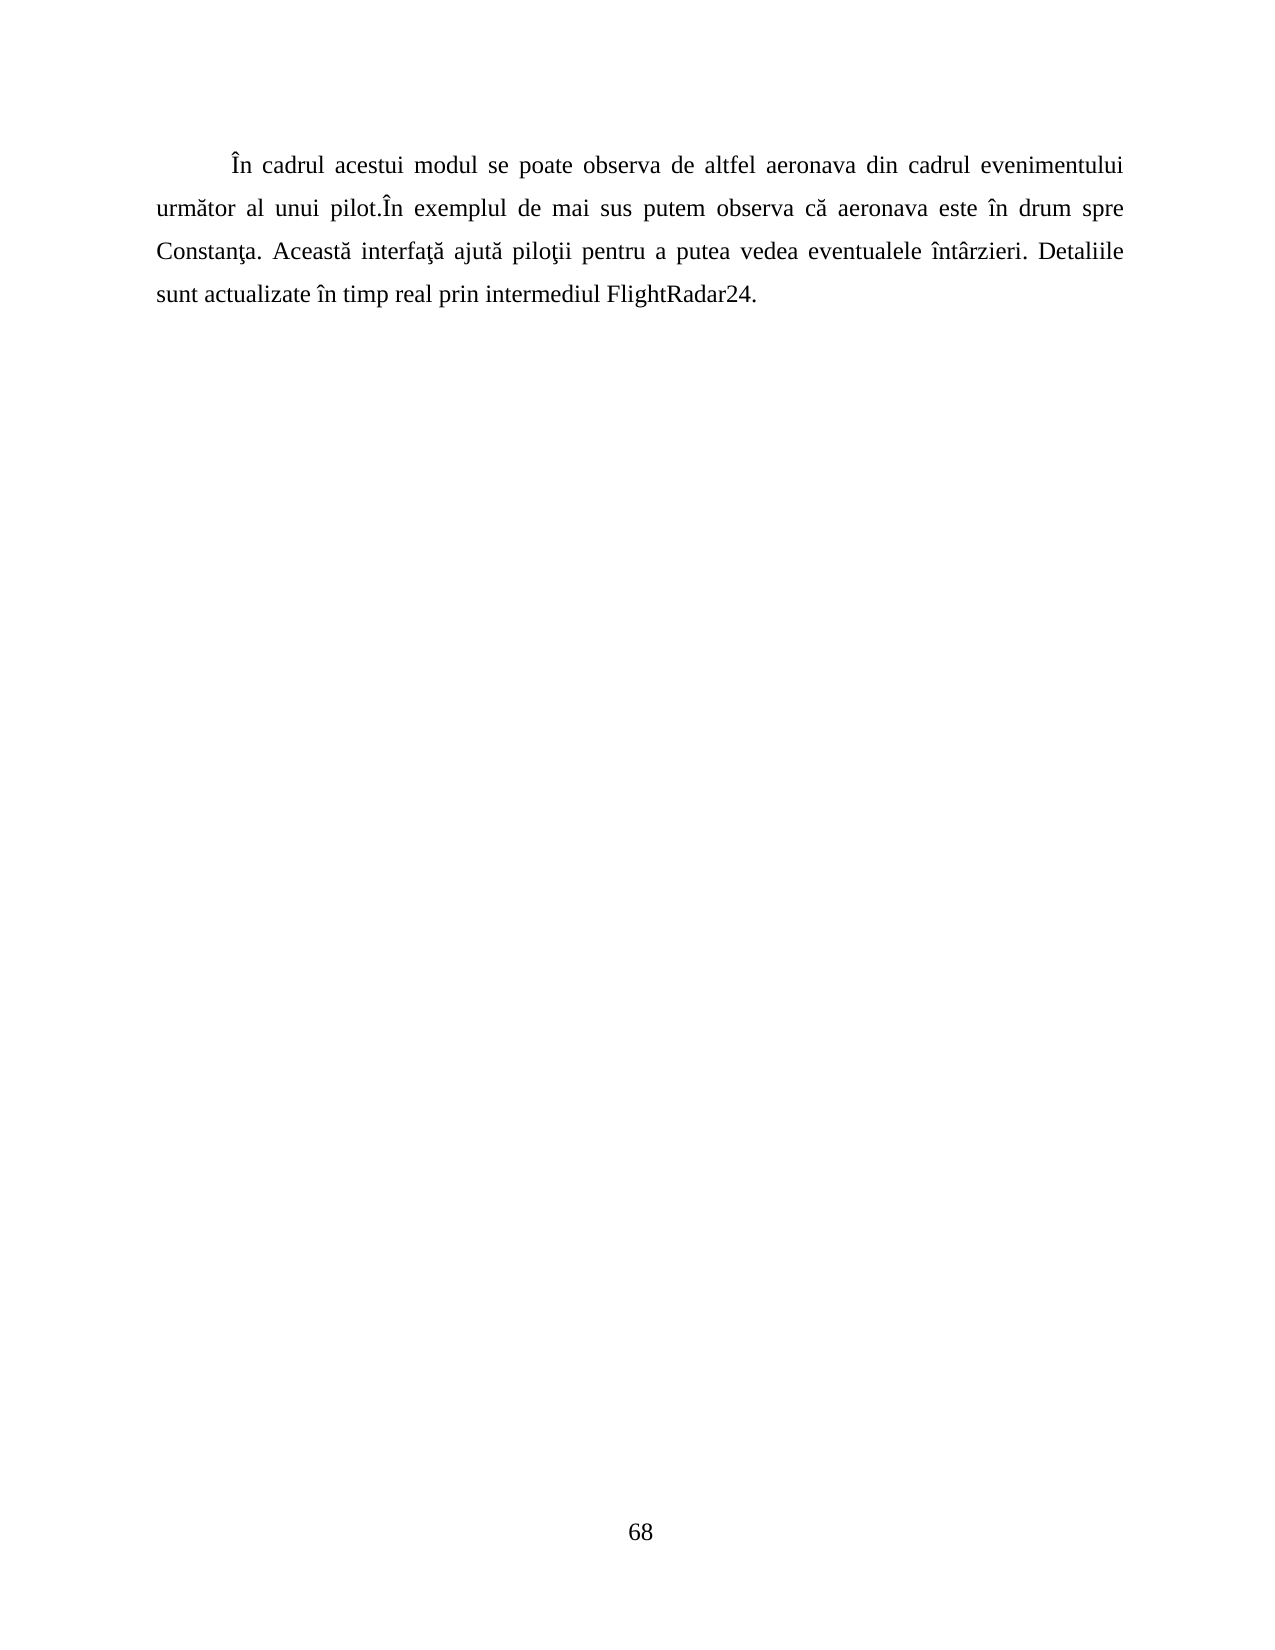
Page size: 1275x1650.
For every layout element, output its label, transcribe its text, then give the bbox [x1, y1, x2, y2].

text În cadrul acestui modul se poate observa de altfel aeronava din cadrul evenimentului următor al unui pilot.În exemplul de mai sus putem observa că aeronava este în drum spre Constanţa. Această interfaţă ajută piloţii pentru a putea vedea eventualele întârzieri. Detaliile sunt actualizate în timp real prin intermediul FlightRadar24. [156, 150, 1125, 308]
